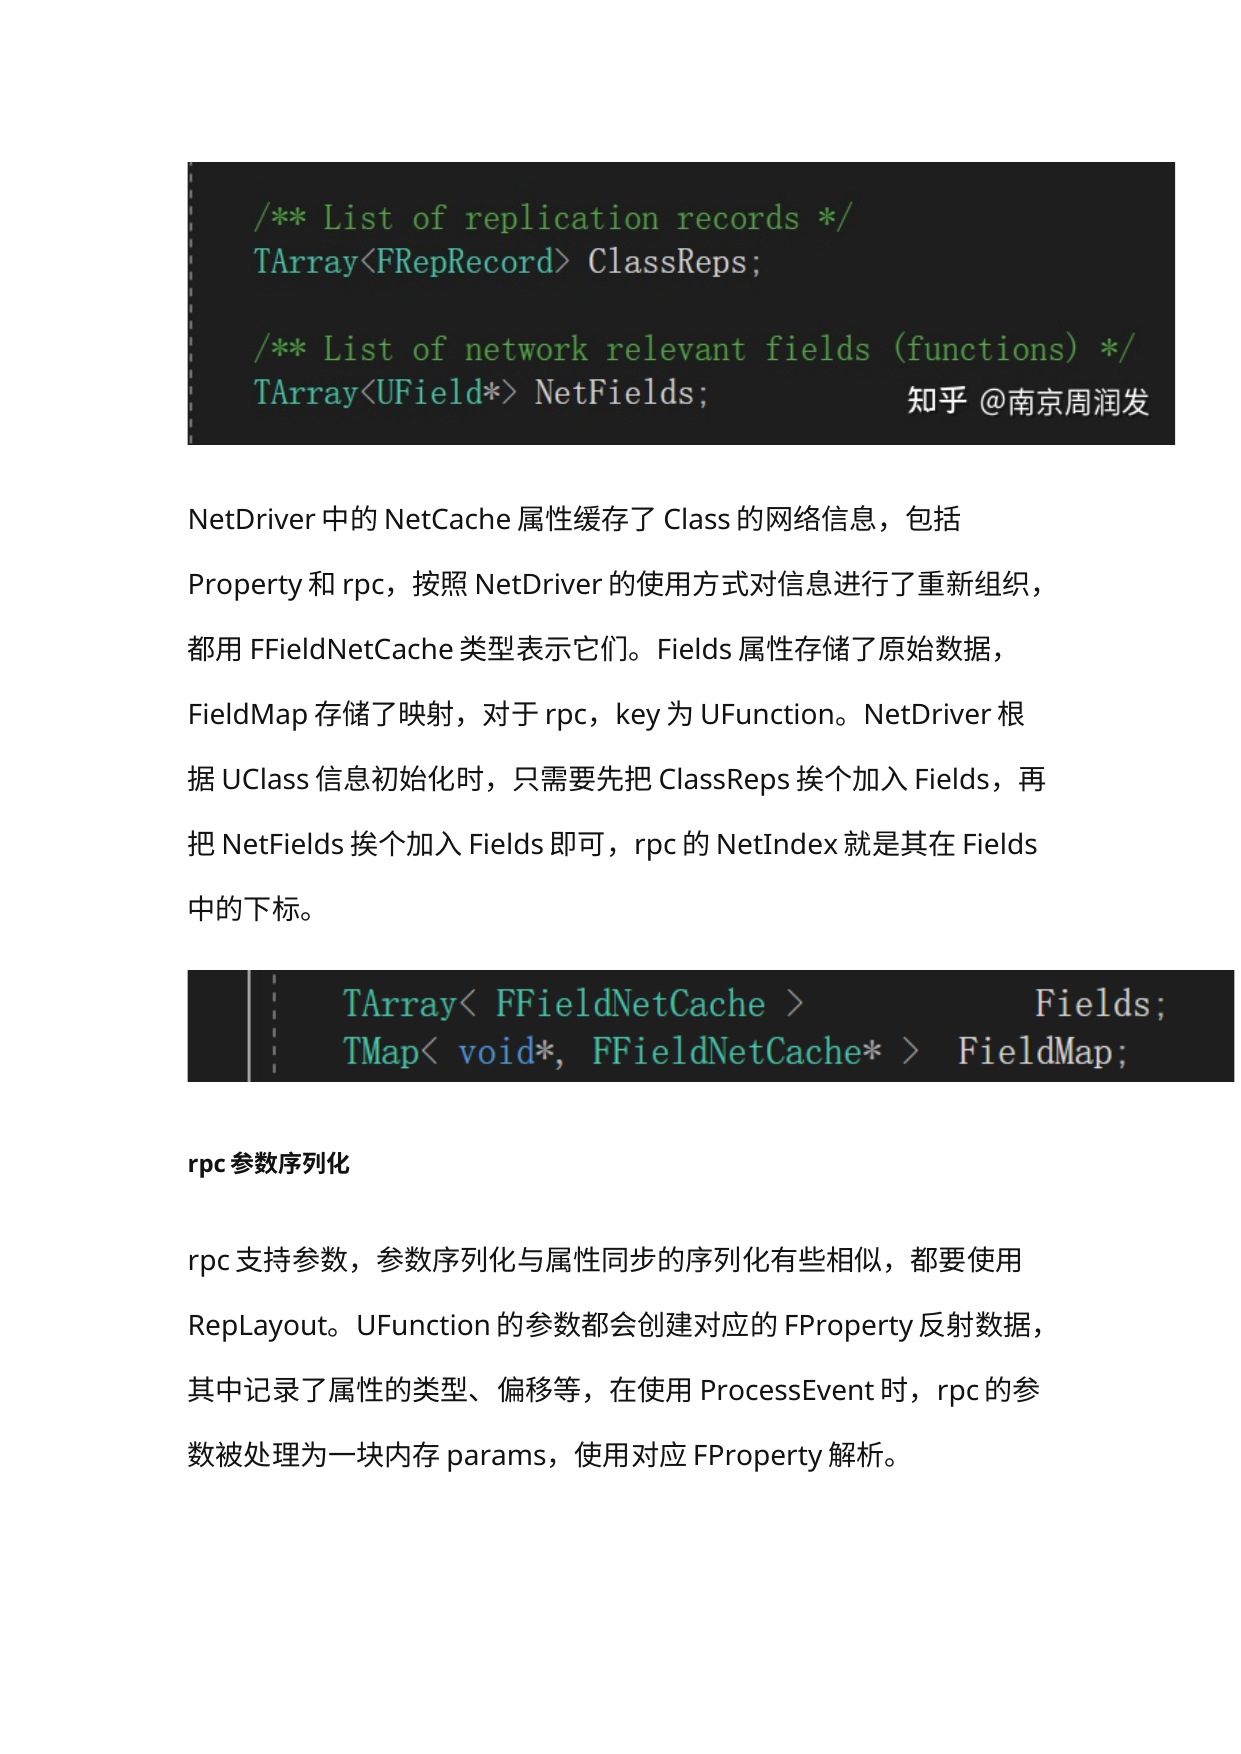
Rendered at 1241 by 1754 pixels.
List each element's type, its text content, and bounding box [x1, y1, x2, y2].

picture [187, 970, 1235, 1082]
picture [187, 162, 1175, 445]
subtitle rpc参数序列化 [187, 1130, 1053, 1195]
text rpc支持参数，参数序列化与属性同步的序列化有些相似，都要使用RepLayout。UFunction的参数都会创建对应的FProperty反射数据，其中记录了属性的类型、偏移等，在使用ProcessEvent时，rpc的参数被处理为一块内存params，使用对应FProperty解析。 [187, 1226, 1053, 1486]
text NetDriver中的NetCache属性缓存了Class的网络信息，包括Property和rpc，按照NetDriver的使用方式对信息进行了重新组织，都用FFieldNetCache类型表示它们。Fields属性存储了原始数据，FieldMap存储了映射，对于rpc，key为UFunction。NetDriver根据UClass信息初始化时，只需要先把ClassReps挨个加入Fields，再把NetFields挨个加入Fields即可，rpc的NetIndex就是其在Fields中的下标。 [187, 485, 1053, 940]
